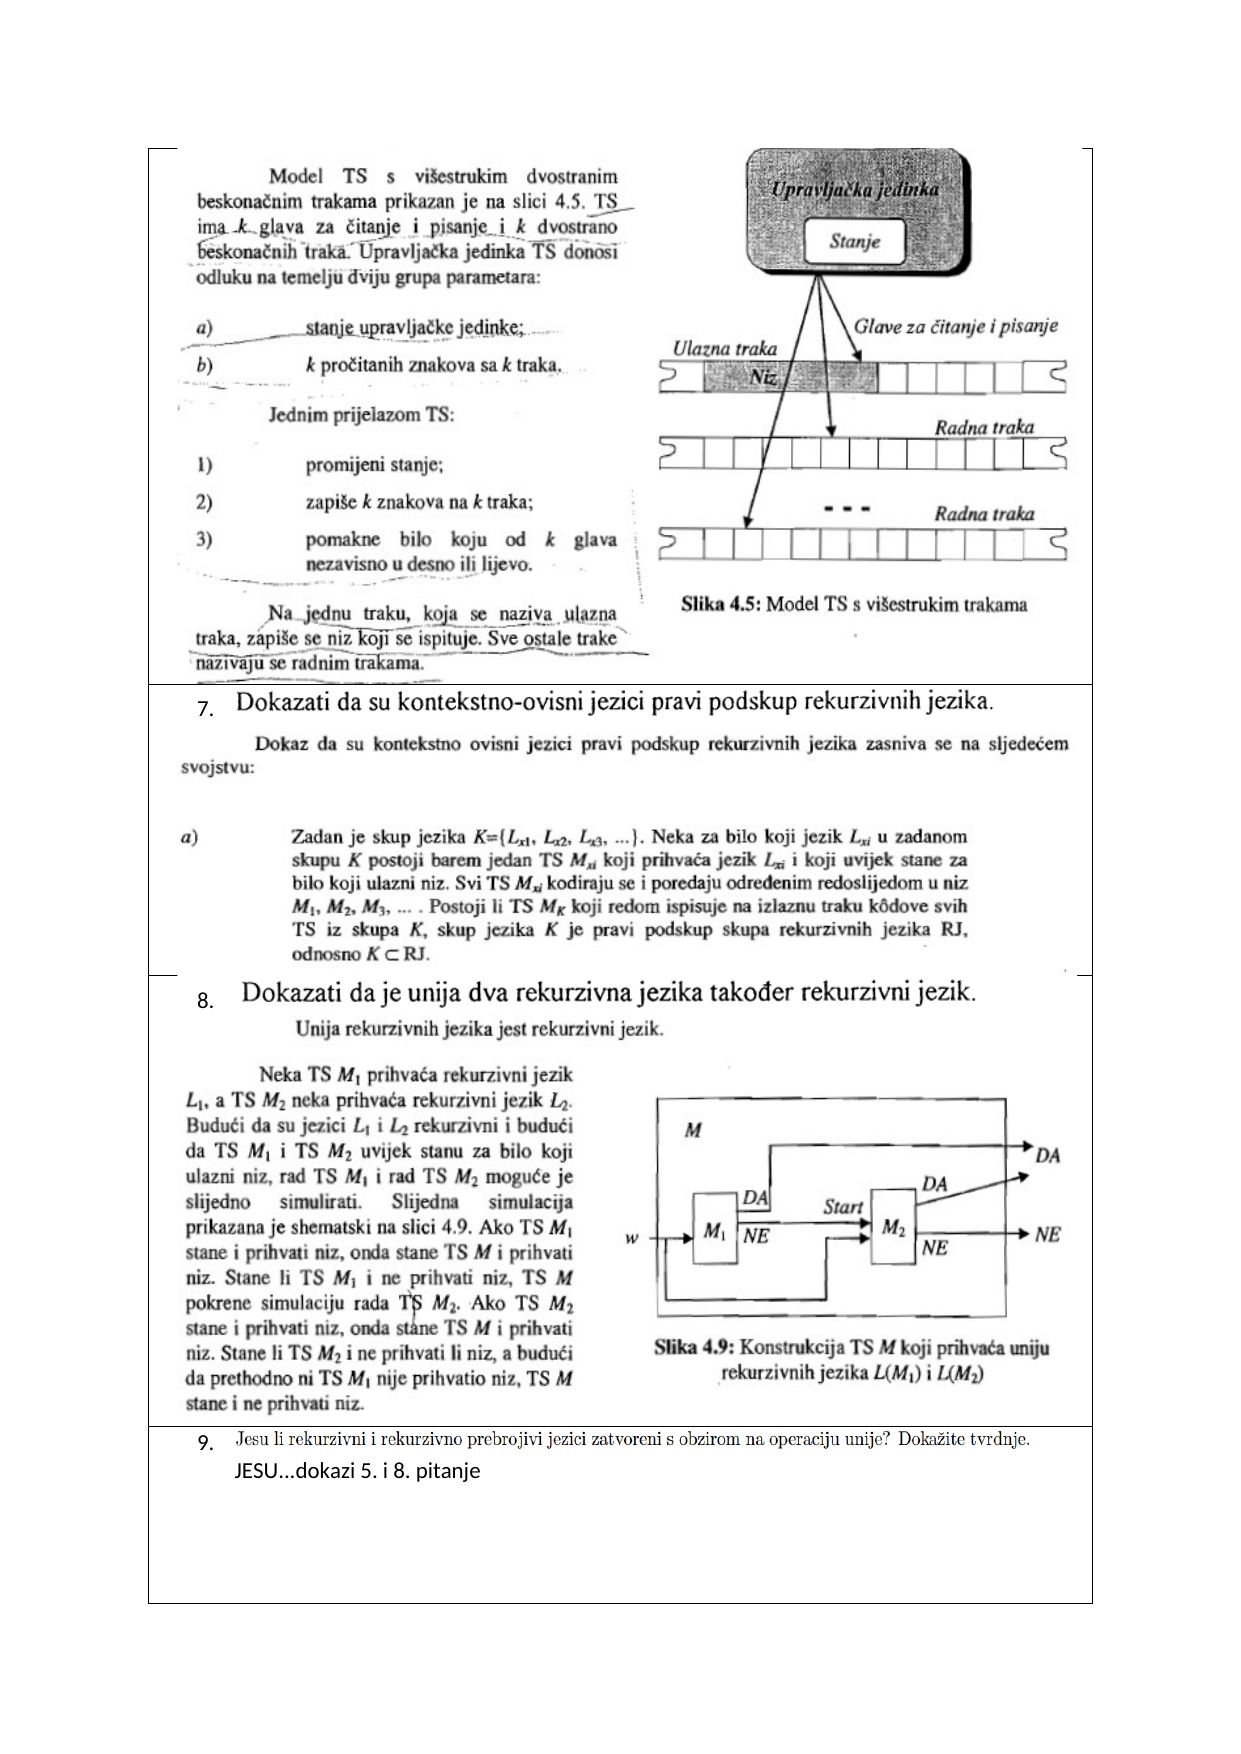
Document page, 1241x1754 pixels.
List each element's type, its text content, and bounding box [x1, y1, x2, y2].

table_cell [149, 149, 177, 684]
table_cell JESU...dokazi 5. i 8. pitanje [149, 1427, 1092, 1603]
table_cell [1083, 149, 1092, 684]
picture [177, 1014, 1078, 1426]
table_cell [149, 976, 1092, 1426]
picture [177, 148, 1083, 684]
picture [177, 722, 1078, 1009]
table_cell [149, 685, 1092, 975]
picture [234, 685, 1015, 717]
picture [234, 1427, 1039, 1451]
